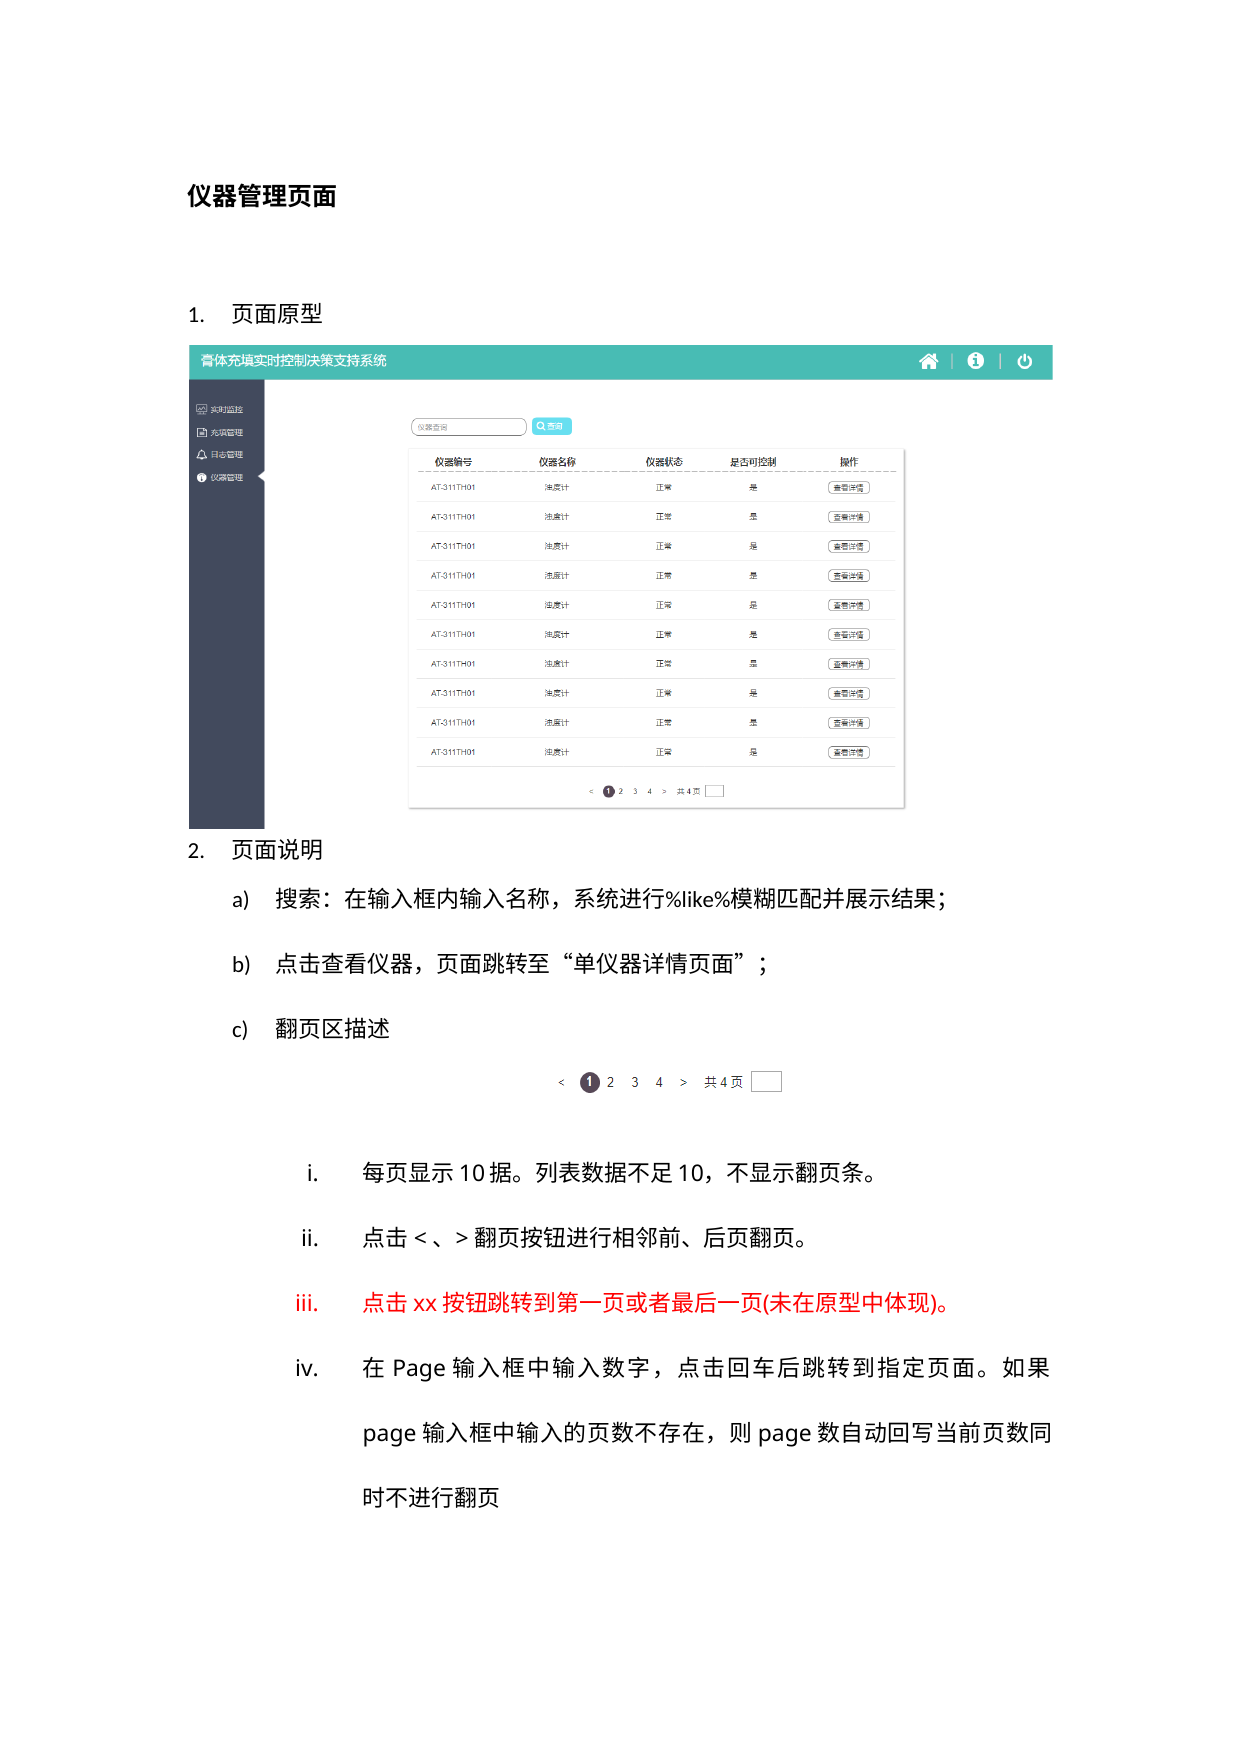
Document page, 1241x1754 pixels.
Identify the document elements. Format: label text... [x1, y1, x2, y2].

list 点击查看仪器，页面跳转至“单仪器详情页面”； [232, 931, 1053, 996]
subtitle 仪器管理页面 [187, 162, 1053, 227]
list 每页显示10据。列表数据不足10，不显示翻页条。 [319, 1139, 1053, 1204]
list 翻页区描述 [232, 996, 1053, 1061]
list 页面说明 [187, 833, 1053, 866]
picture [187, 345, 1053, 829]
list 在Page输入框中输入数字，点击回车后跳转到指定页面。如果page输入框中输入的页数不存在，则page数自动回写当前页数同时不进行翻页 [319, 1334, 1053, 1529]
picture [463, 1060, 865, 1102]
list 搜索：在输入框内输入名称，系统进行%like%模糊匹配并展示结果； [232, 866, 1053, 931]
list 页面原型 [187, 281, 1053, 345]
list 点击 < 、> 翻页按钮进行相邻前、后页翻页。 [319, 1204, 1053, 1269]
list 点击xx按钮跳转到第一页或者最后一页(未在原型中体现)。 [319, 1269, 1053, 1334]
